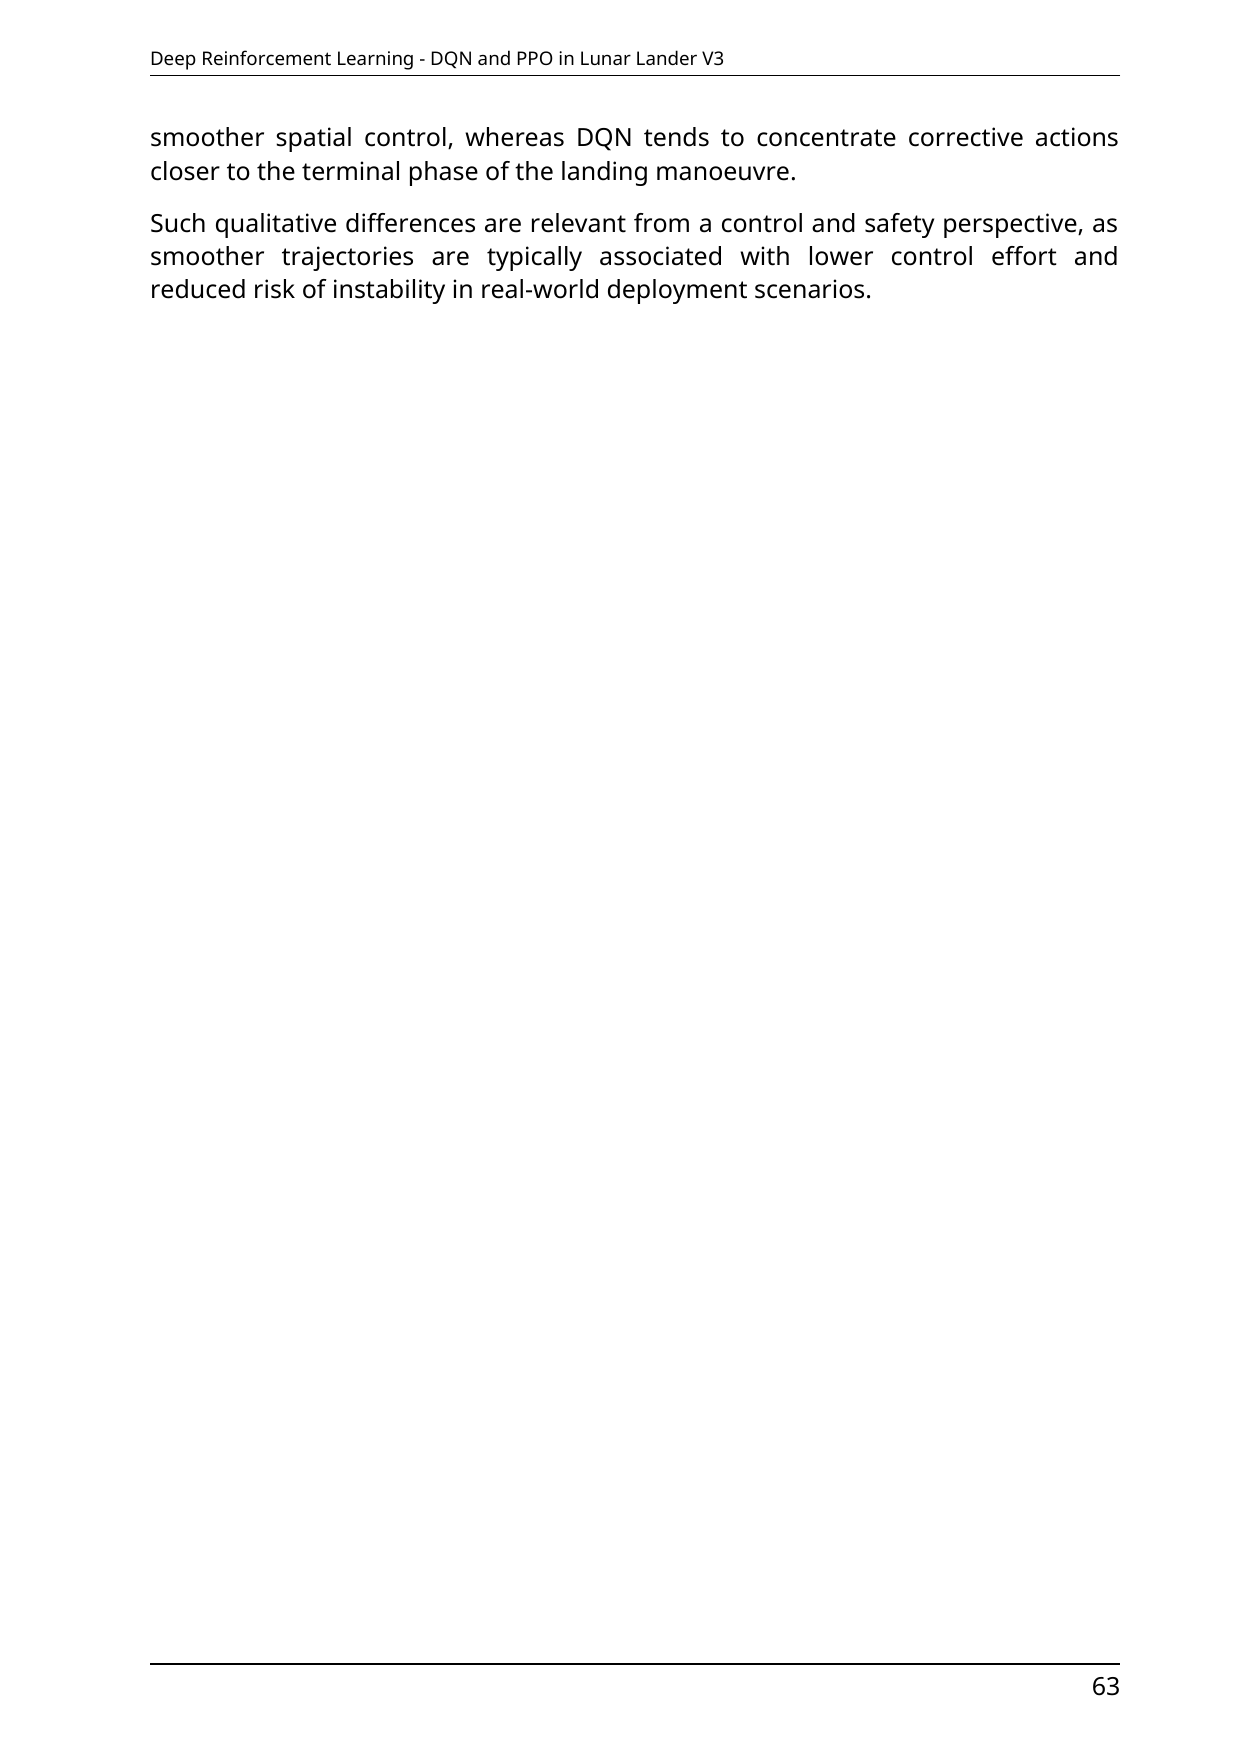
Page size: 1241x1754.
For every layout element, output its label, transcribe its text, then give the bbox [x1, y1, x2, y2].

text Such qualitative differences are relevant from a control and safety perspective, as smoother trajectories are typically associated with lower control effort and reduced risk of instability in real-world deployment scenarios. [150, 205, 1120, 305]
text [150, 120, 1120, 187]
